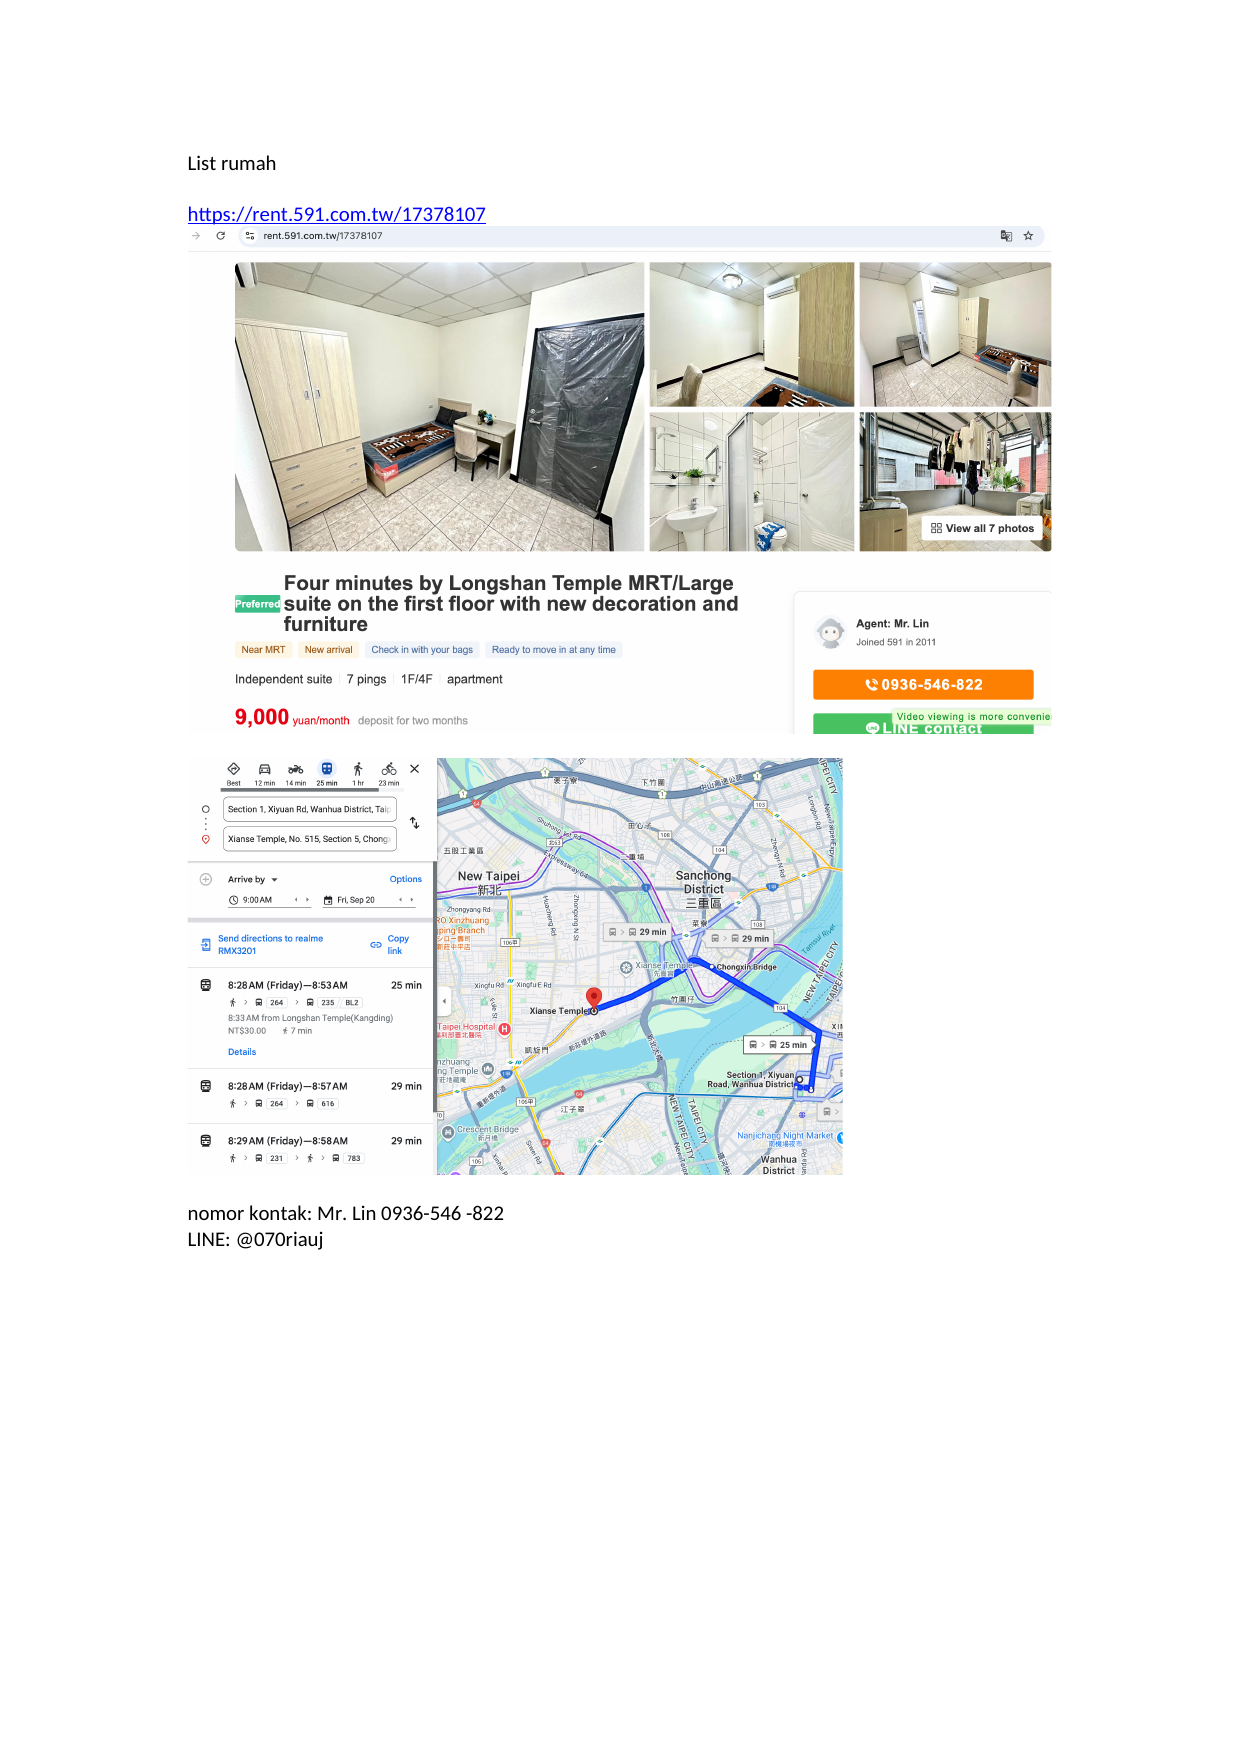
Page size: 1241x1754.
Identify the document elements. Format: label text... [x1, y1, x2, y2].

text nomor kontak: Mr. Lin 0936-546 -822 [187, 1200, 1053, 1226]
text https://rent.591.com.tw/17378107 [187, 201, 1053, 226]
picture [187, 758, 843, 1175]
picture [187, 226, 1052, 734]
text List rumah [187, 150, 1053, 175]
text LINE: @070riauj [187, 1226, 1053, 1251]
